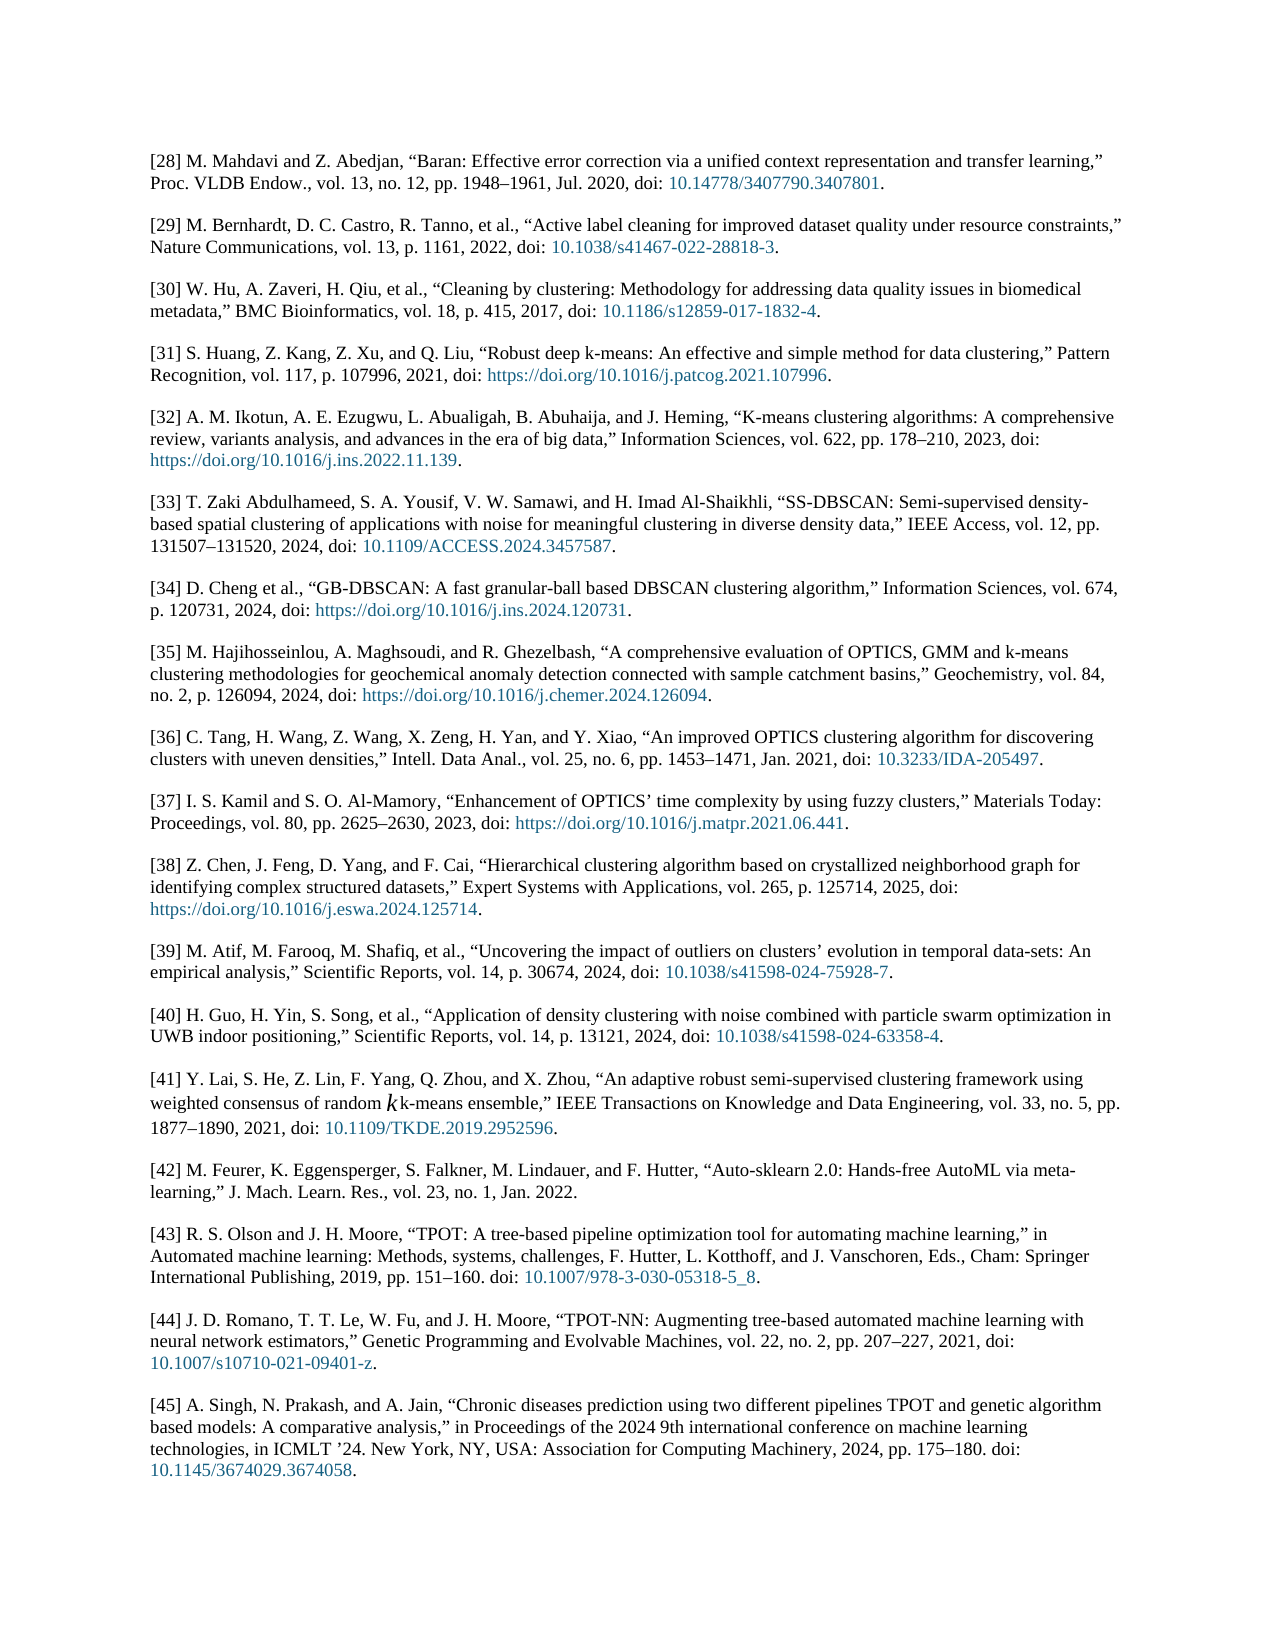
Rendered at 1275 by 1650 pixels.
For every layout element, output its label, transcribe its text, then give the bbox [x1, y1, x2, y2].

text [34] D. Cheng et al., “GB-DBSCAN: A fast granular-ball based DBSCAN clustering algorithm,” Information Sciences, vol. 674, p. 120731, 2024, doi: https://doi.org/10.1016/j.ins.2024.120731. [150, 577, 1125, 620]
text [45] A. Singh, N. Prakash, and A. Jain, “Chronic diseases prediction using two different pipelines TPOT and genetic algorithm based models: A comparative analysis,” in Proceedings of the 2024 9th international conference on machine learning technologies, in ICMLT ’24. New York, NY, USA: Association for Computing Machinery, 2024, pp. 175–180. doi: 10.1145/3674029.3674058. [150, 1394, 1125, 1481]
text [29] M. Bernhardt, D. C. Castro, R. Tanno, et al., “Active label cleaning for improved dataset quality under resource constraints,” Nature Communications, vol. 13, p. 1161, 2022, doi: 10.1038/s41467-022-28818-3. [150, 214, 1125, 257]
text [36] C. Tang, H. Wang, Z. Wang, X. Zeng, H. Yan, and Y. Xiao, “An improved OPTICS clustering algorithm for discovering clusters with uneven densities,” Intell. Data Anal., vol. 25, no. 6, pp. 1453–1471, Jan. 2021, doi: 10.3233/IDA-205497. [150, 726, 1125, 769]
text [40] H. Guo, H. Yin, S. Song, et al., “Application of density clustering with noise combined with particle swarm optimization in UWB indoor positioning,” Scientific Reports, vol. 14, p. 13121, 2024, doi: 10.1038/s41598-024-63358-4. [150, 1004, 1125, 1047]
text [33] T. Zaki Abdulhameed, S. A. Yousif, V. W. Samawi, and H. Imad Al-Shaikhli, “SS-DBSCAN: Semi-supervised density-based spatial clustering of applications with noise for meaningful clustering in diverse density data,” IEEE Access, vol. 12, pp. 131507–131520, 2024, doi: 10.1109/ACCESS.2024.3457587. [150, 491, 1125, 556]
text [28] M. Mahdavi and Z. Abedjan, “Baran: Effective error correction via a unified context representation and transfer learning,” Proc. VLDB Endow., vol. 13, no. 12, pp. 1948–1961, Jul. 2020, doi: 10.14778/3407790.3407801. [150, 150, 1125, 193]
text [39] M. Atif, M. Farooq, M. Shafiq, et al., “Uncovering the impact of outliers on clusters’ evolution in temporal data-sets: An empirical analysis,” Scientific Reports, vol. 14, p. 30674, 2024, doi: 10.1038/s41598-024-75928-7. [150, 940, 1125, 983]
text [43] R. S. Olson and J. H. Moore, “TPOT: A tree-based pipeline optimization tool for automating machine learning,” in Automated machine learning: Methods, systems, challenges, F. Hutter, L. Kotthoff, and J. Vanschoren, Eds., Cham: Springer International Publishing, 2019, pp. 151–160. doi: 10.1007/978-3-030-05318-5_8. [150, 1223, 1125, 1288]
text [32] A. M. Ikotun, A. E. Ezugwu, L. Abualigah, B. Abuhaija, and J. Heming, “K-means clustering algorithms: A comprehensive review, variants analysis, and advances in the era of big data,” Information Sciences, vol. 622, pp. 178–210, 2023, doi: https://doi.org/10.1016/j.ins.2022.11.139. [150, 406, 1125, 471]
text [41] Y. Lai, S. He, Z. Lin, F. Yang, Q. Zhou, and X. Zhou, “An adaptive robust semi-supervised clustering framework using weighted consensus of random k-means ensemble,” IEEE Transactions on Knowledge and Data Engineering, vol. 33, no. 5, pp. 1877–1890, 2021, doi: 10.1109/TKDE.2019.2952596. [150, 1068, 1125, 1138]
text [30] W. Hu, A. Zaveri, H. Qiu, et al., “Cleaning by clustering: Methodology for addressing data quality issues in biomedical metadata,” BMC Bioinformatics, vol. 18, p. 415, 2017, doi: 10.1186/s12859-017-1832-4. [150, 278, 1125, 321]
text [42] M. Feurer, K. Eggensperger, S. Falkner, M. Lindauer, and F. Hutter, “Auto-sklearn 2.0: Hands-free AutoML via meta-learning,” J. Mach. Learn. Res., vol. 23, no. 1, Jan. 2022. [150, 1159, 1125, 1202]
text [44] J. D. Romano, T. T. Le, W. Fu, and J. H. Moore, “TPOT-NN: Augmenting tree-based automated machine learning with neural network estimators,” Genetic Programming and Evolvable Machines, vol. 22, no. 2, pp. 207–227, 2021, doi: 10.1007/s10710-021-09401-z. [150, 1309, 1125, 1373]
text [37] I. S. Kamil and S. O. Al-Mamory, “Enhancement of OPTICS’ time complexity by using fuzzy clusters,” Materials Today: Proceedings, vol. 80, pp. 2625–2630, 2023, doi: https://doi.org/10.1016/j.matpr.2021.06.441. [150, 790, 1125, 833]
text [31] S. Huang, Z. Kang, Z. Xu, and Q. Liu, “Robust deep k-means: An effective and simple method for data clustering,” Pattern Recognition, vol. 117, p. 107996, 2021, doi: https://doi.org/10.1016/j.patcog.2021.107996. [150, 342, 1125, 385]
text [38] Z. Chen, J. Feng, D. Yang, and F. Cai, “Hierarchical clustering algorithm based on crystallized neighborhood graph for identifying complex structured datasets,” Expert Systems with Applications, vol. 265, p. 125714, 2025, doi: https://doi.org/10.1016/j.eswa.2024.125714. [150, 854, 1125, 919]
text [35] M. Hajihosseinlou, A. Maghsoudi, and R. Ghezelbash, “A comprehensive evaluation of OPTICS, GMM and k-means clustering methodologies for geochemical anomaly detection connected with sample catchment basins,” Geochemistry, vol. 84, no. 2, p. 126094, 2024, doi: https://doi.org/10.1016/j.chemer.2024.126094. [150, 641, 1125, 706]
